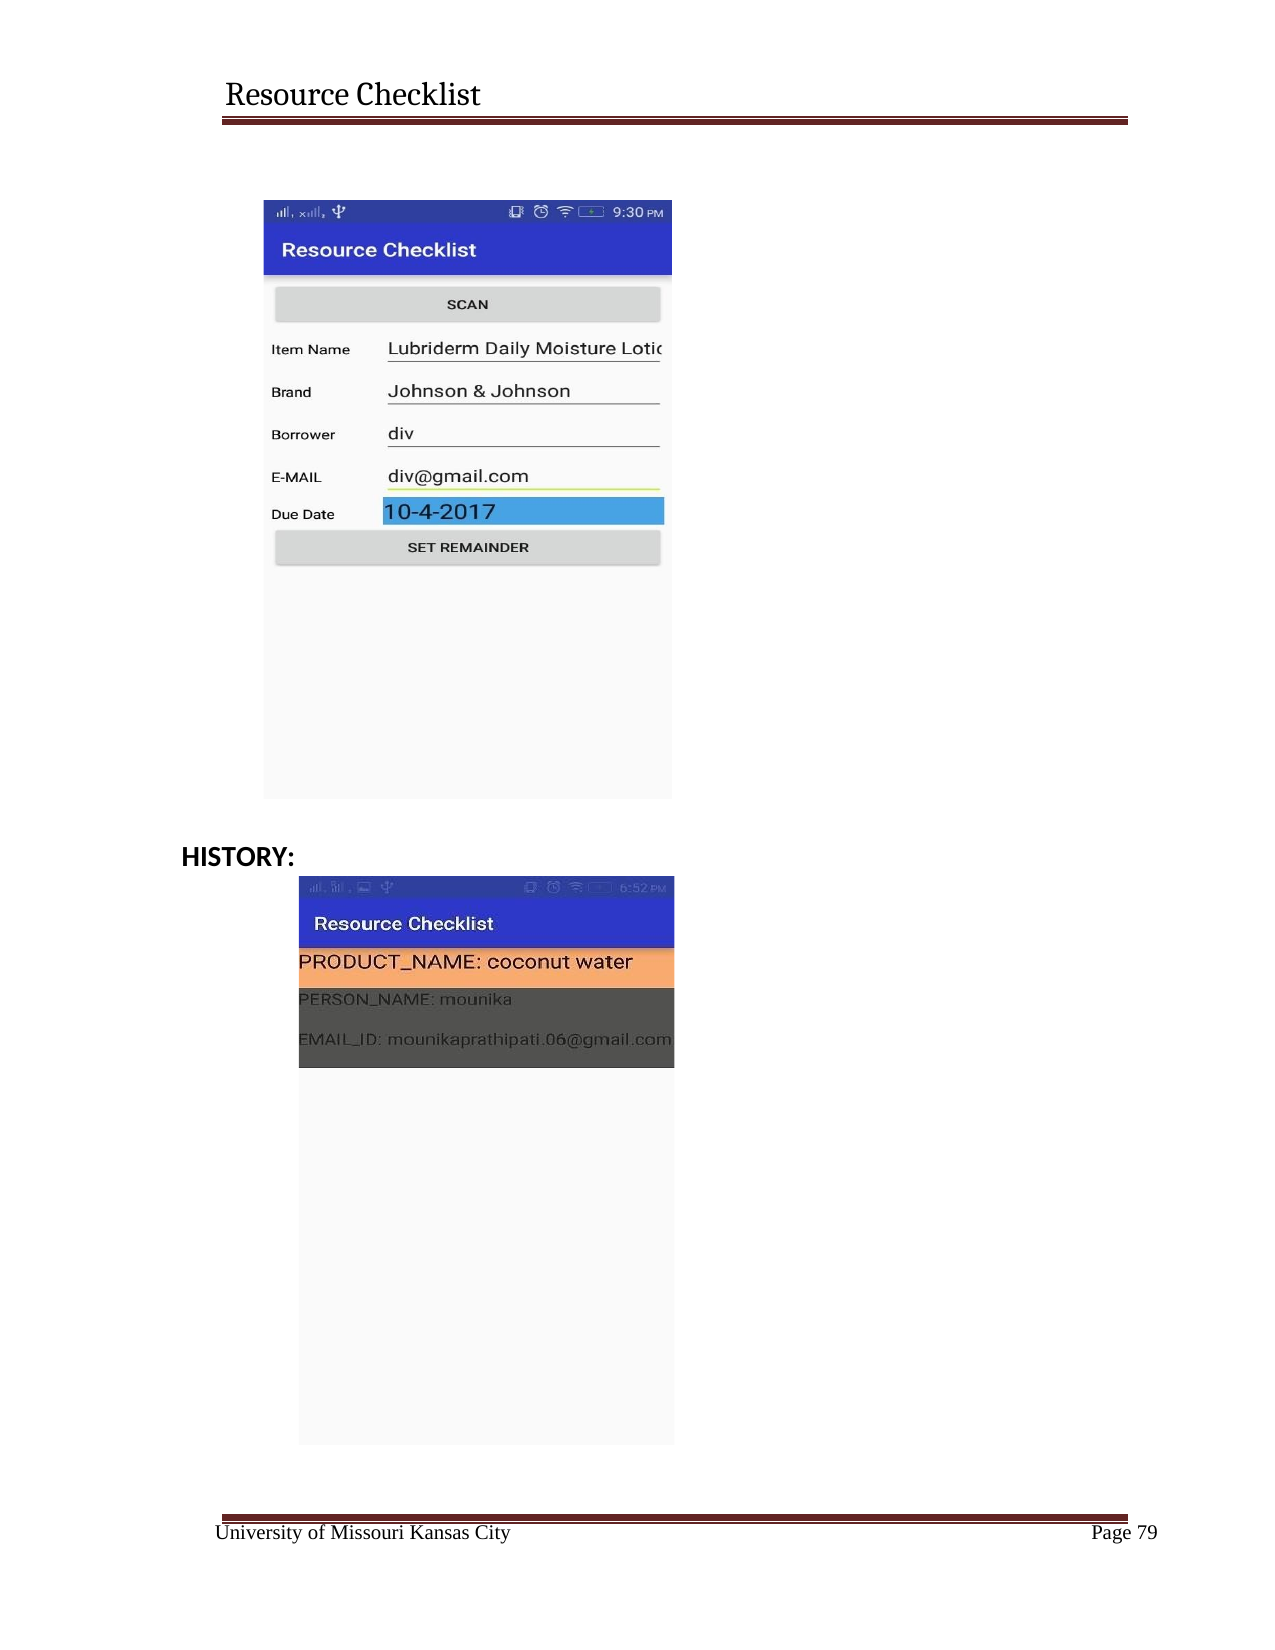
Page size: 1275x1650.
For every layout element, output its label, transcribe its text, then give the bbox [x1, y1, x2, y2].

picture [298, 876, 675, 1445]
picture [263, 200, 672, 799]
text HISTORY: [181, 838, 1201, 874]
